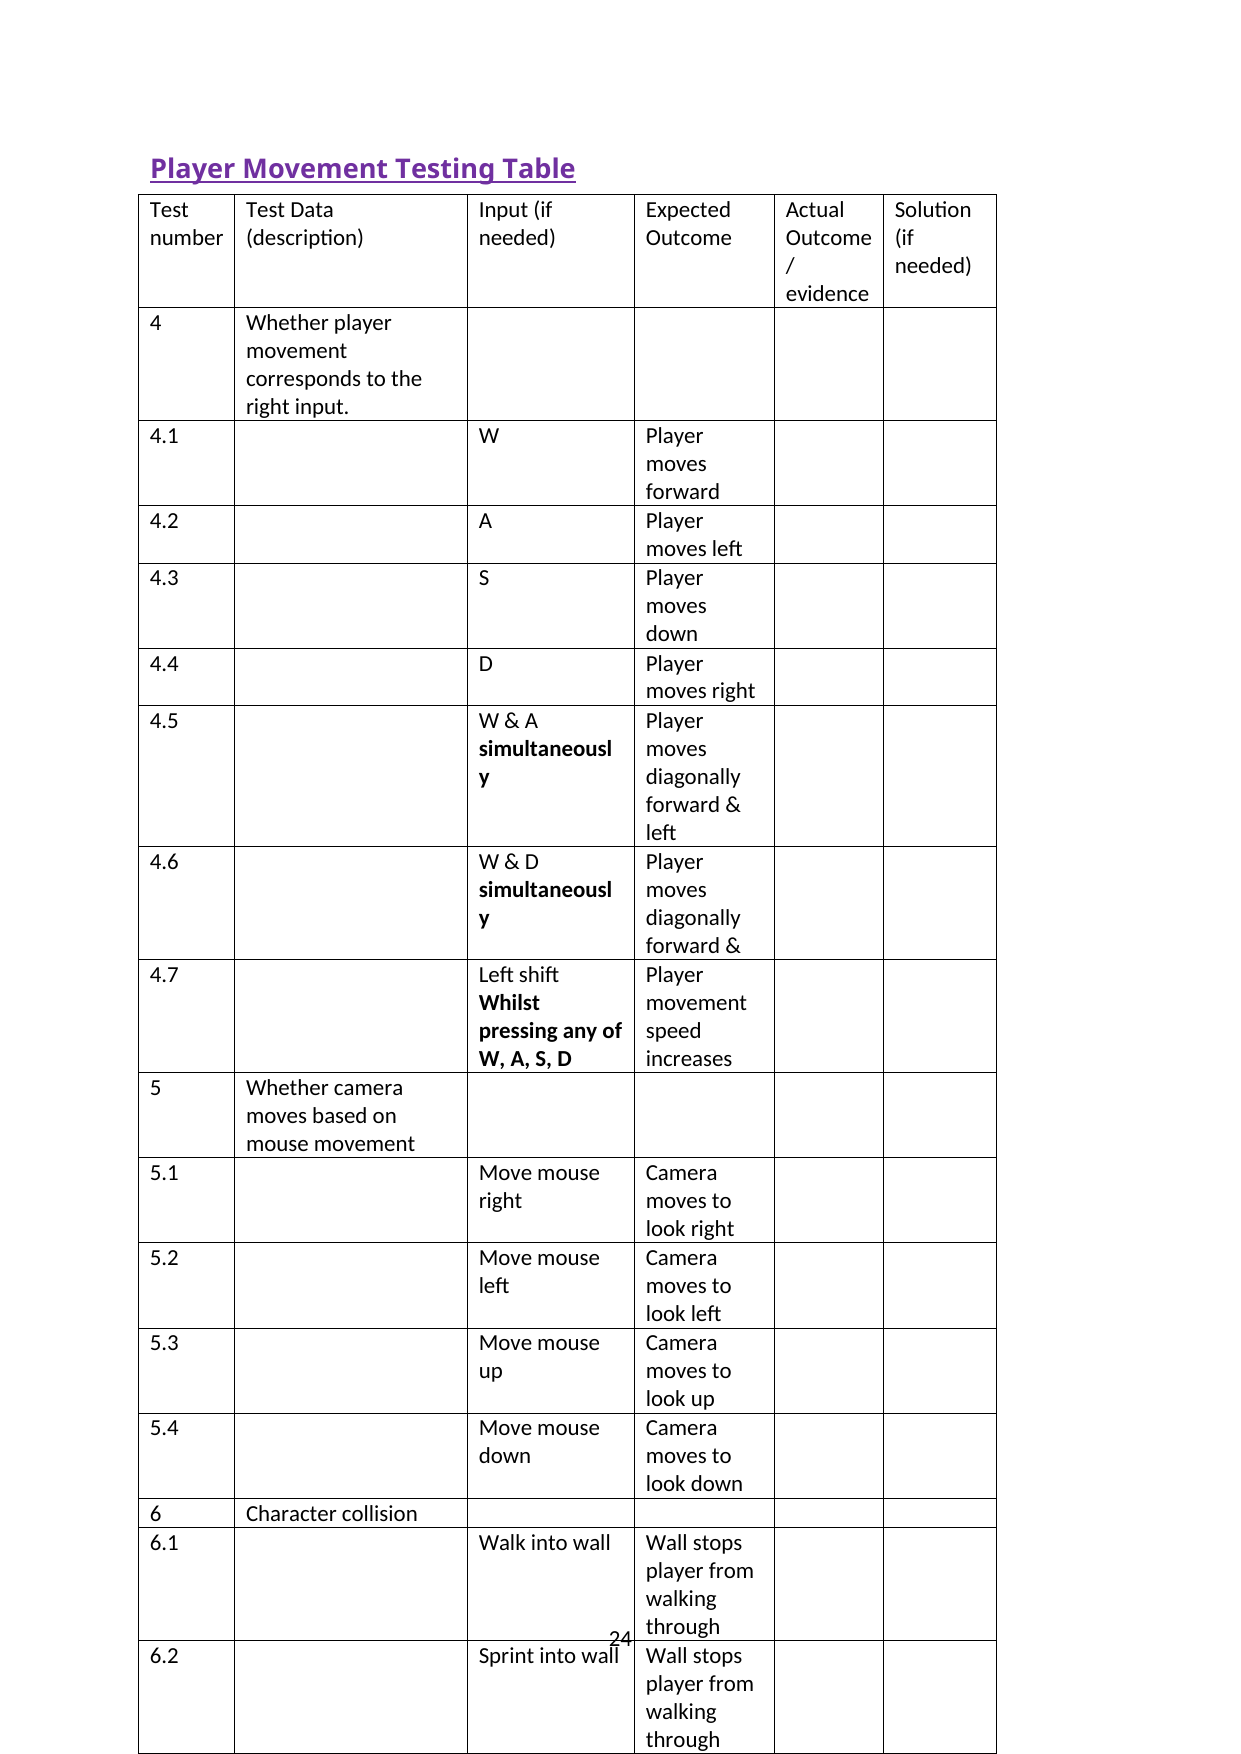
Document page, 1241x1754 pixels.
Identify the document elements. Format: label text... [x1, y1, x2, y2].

table_cell [775, 1641, 883, 1753]
table_header Test number [139, 195, 234, 307]
table_cell [884, 1528, 996, 1640]
table_cell [775, 960, 883, 1072]
table_cell [635, 1073, 774, 1157]
table_cell [775, 847, 883, 959]
table_cell 4 [139, 308, 234, 420]
table_cell [235, 506, 467, 562]
table_cell [775, 1158, 883, 1242]
table_cell [775, 1073, 883, 1157]
table_cell Camera moves to look left [635, 1243, 774, 1327]
table_cell W & D simultaneously [468, 847, 634, 959]
table_cell Camera moves to look down [635, 1414, 774, 1498]
table_cell W & A simultaneously [468, 706, 634, 846]
table_cell [775, 649, 883, 705]
table_cell [775, 706, 883, 846]
table_cell [884, 1499, 996, 1527]
table_cell [775, 1329, 883, 1412]
table_cell [635, 308, 774, 420]
table_cell [235, 1641, 467, 1753]
table_cell Sprint into wall [468, 1641, 634, 1753]
table_cell 4.5 [139, 706, 234, 846]
table_cell 4.4 [139, 649, 234, 705]
table_header Input (if needed) [468, 195, 634, 307]
table_cell [468, 1499, 634, 1527]
table_cell [884, 960, 996, 1072]
table_header Test Data (description) [235, 195, 467, 307]
table_cell W [468, 421, 634, 505]
table_cell [884, 706, 996, 846]
table_cell 6.2 [139, 1641, 234, 1753]
table_cell [235, 706, 467, 846]
table_cell Left shift Whilst pressing any of W, A, S, D [468, 960, 634, 1072]
table_cell [235, 1158, 467, 1242]
table_cell [884, 564, 996, 648]
table_cell 5.3 [139, 1329, 234, 1412]
table_cell 5 [139, 1073, 234, 1157]
table_cell 6 [139, 1499, 234, 1527]
table_cell [468, 1073, 634, 1157]
table_cell 4.1 [139, 421, 234, 505]
table_cell [775, 1499, 883, 1527]
table_cell [884, 1073, 996, 1157]
table_header Solution (if needed) [884, 195, 996, 307]
table_cell [468, 308, 634, 420]
table_cell Player moves diagonally forward & left [635, 706, 774, 846]
table_cell 5.4 [139, 1414, 234, 1498]
table_cell [235, 649, 467, 705]
table_cell Camera moves to look up [635, 1329, 774, 1412]
table_cell D [468, 649, 634, 705]
table_cell [775, 421, 883, 505]
table_cell [775, 564, 883, 648]
table_header Actual Outcome / evidence [775, 195, 883, 307]
table_cell 4.7 [139, 960, 234, 1072]
table_cell Move mouse down [468, 1414, 634, 1498]
table_cell Move mouse right [468, 1158, 634, 1242]
table_cell [775, 1414, 883, 1498]
table_cell Player moves left [635, 506, 774, 562]
table_cell [775, 1243, 883, 1327]
table_cell [235, 1414, 467, 1498]
table_cell Camera moves to look right [635, 1158, 774, 1242]
table_cell Player moves diagonally forward & [635, 847, 774, 959]
table_cell [884, 308, 996, 420]
table_cell Wall stops player from walking through [635, 1528, 774, 1640]
table_cell [884, 1641, 996, 1753]
table_cell [235, 1528, 467, 1640]
table_cell [775, 308, 883, 420]
table_cell [635, 1499, 774, 1527]
table_cell [884, 649, 996, 705]
table_cell [235, 1329, 467, 1412]
table_cell Whether camera moves based on mouse movement [235, 1073, 467, 1157]
table_cell [235, 847, 467, 959]
table_cell [884, 1414, 996, 1498]
table_cell [235, 1243, 467, 1327]
table_cell A [468, 506, 634, 562]
table_cell [235, 564, 467, 648]
table_cell 4.2 [139, 506, 234, 562]
table_cell 4.3 [139, 564, 234, 648]
table_cell Player moves down [635, 564, 774, 648]
table_cell [884, 1158, 996, 1242]
subtitle Player Movement Testing Table [150, 150, 1090, 187]
table_cell [235, 421, 467, 505]
table_cell 5.1 [139, 1158, 234, 1242]
table_cell 4.6 [139, 847, 234, 959]
table_cell Player moves forward [635, 421, 774, 505]
table_cell [884, 847, 996, 959]
table_cell [775, 506, 883, 562]
table_cell 5.2 [139, 1243, 234, 1327]
table_cell Move mouse up [468, 1329, 634, 1412]
table_header Expected Outcome [635, 195, 774, 307]
table_cell Walk into wall [468, 1528, 634, 1640]
table_cell Whether player movement corresponds to the right input. [235, 308, 467, 420]
table_cell Move mouse left [468, 1243, 634, 1327]
table_cell [775, 1528, 883, 1640]
table_cell [235, 960, 467, 1072]
table_cell [884, 1243, 996, 1327]
table_cell Character collision [235, 1499, 467, 1527]
table_cell Player moves right [635, 649, 774, 705]
table_cell S [468, 564, 634, 648]
table_cell [884, 421, 996, 505]
table_cell [884, 506, 996, 562]
table_cell Wall stops player from walking through [635, 1641, 774, 1753]
table_cell 6.1 [139, 1528, 234, 1640]
table_cell [884, 1329, 996, 1412]
table_cell Player movement speed increases [635, 960, 774, 1072]
